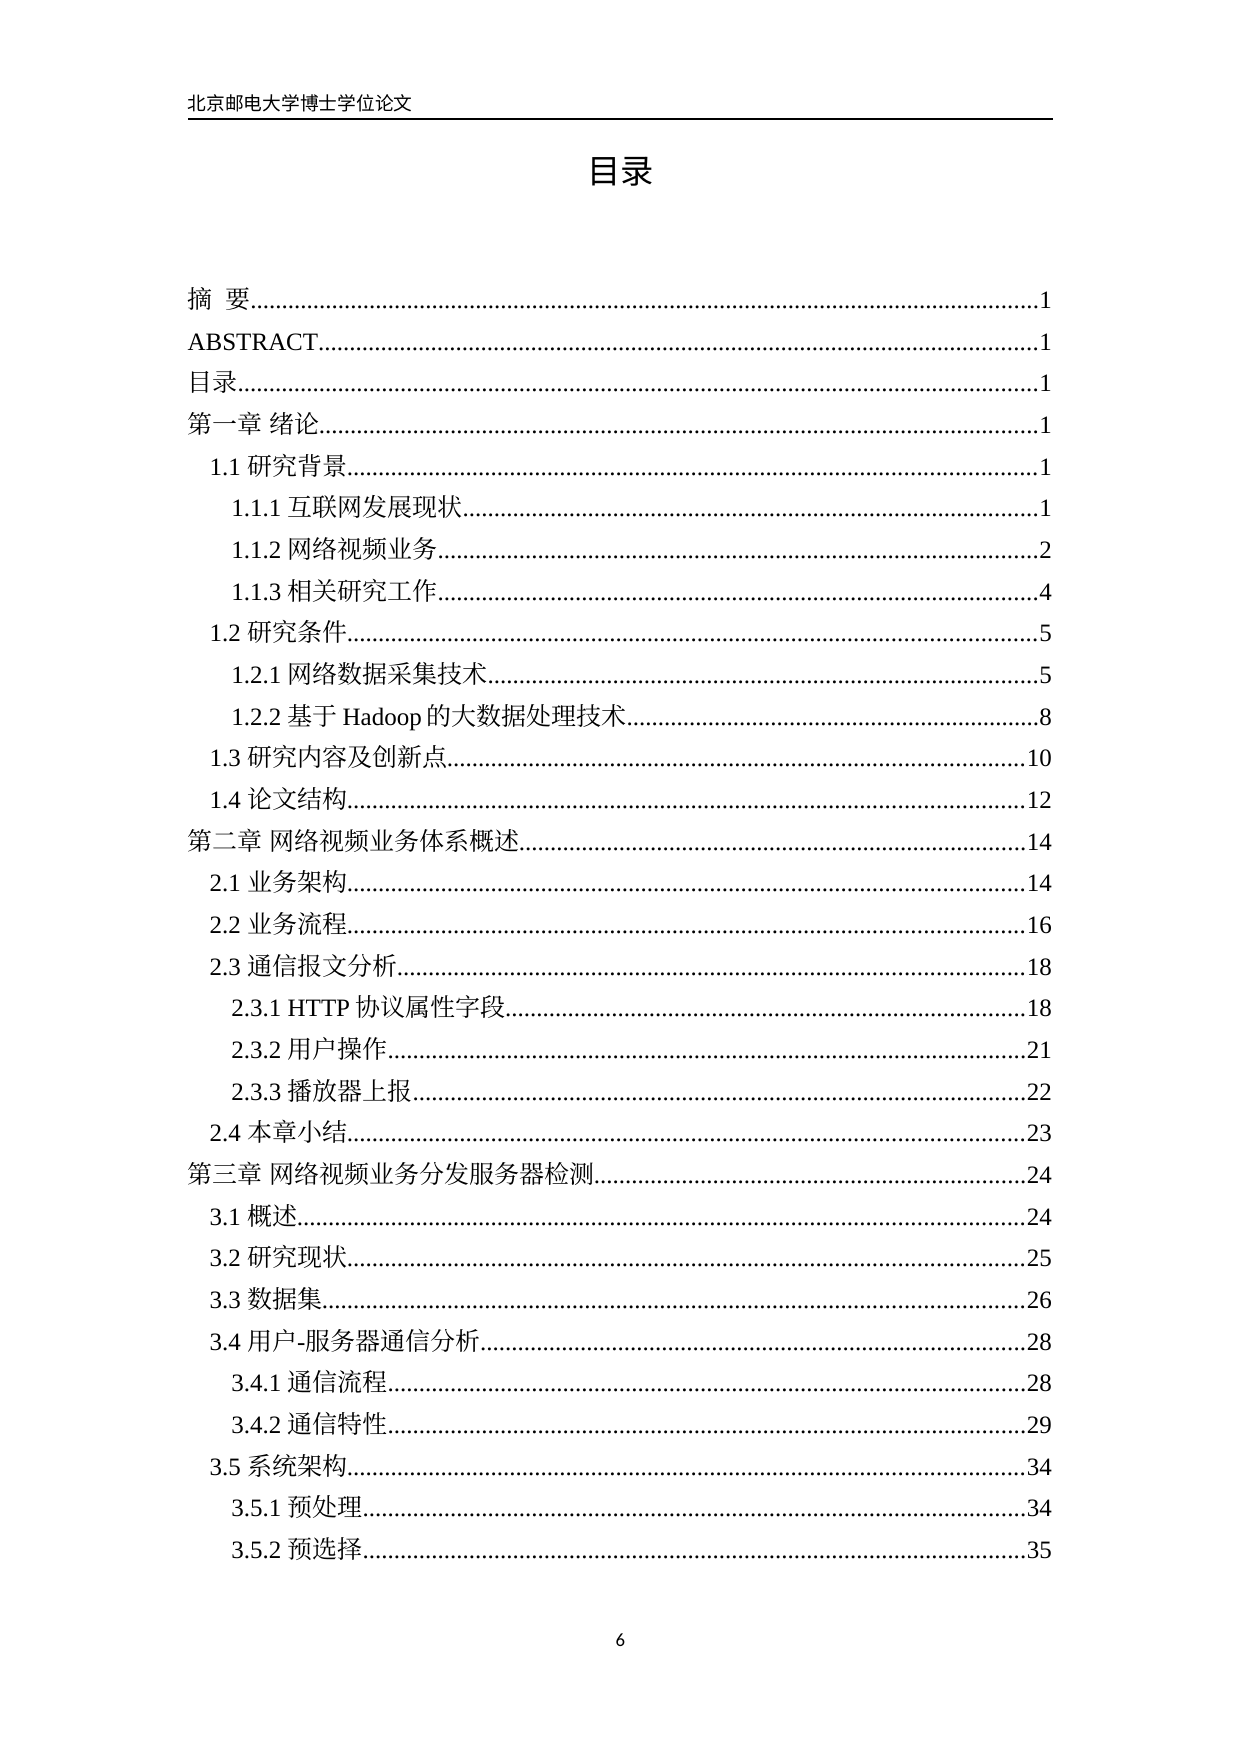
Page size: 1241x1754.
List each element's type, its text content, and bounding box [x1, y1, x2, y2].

text 2.2 业务流程 16 [209, 900, 1053, 942]
text 2.3.1 HTTP协议属性字段 18 [231, 983, 1053, 1025]
text 1.4 论文结构 12 [209, 775, 1053, 817]
text 目录 [187, 150, 1053, 192]
text ABSTRACT 1 [187, 317, 1053, 358]
text 1.1 研究背景 1 [209, 442, 1053, 483]
text 2.3 通信报文分析 18 [209, 942, 1053, 983]
text 1.1.2 网络视频业务 2 [231, 525, 1053, 567]
text 2.3.3 播放器上报 22 [231, 1067, 1053, 1108]
text 1.1.3 相关研究工作 4 [231, 567, 1053, 608]
text 第二章 网络视频业务体系概述 14 [187, 817, 1053, 858]
text 第一章 绪论 1 [187, 400, 1053, 442]
text 3.4.1 通信流程 28 [231, 1358, 1053, 1400]
text 3.5.1 预处理 34 [231, 1483, 1053, 1525]
text 1.3 研究内容及创新点 10 [209, 733, 1053, 775]
text 摘 要 1 [187, 275, 1053, 317]
text 1.2.1 网络数据采集技术 5 [231, 650, 1053, 692]
text 3.5 系统架构 34 [209, 1442, 1053, 1483]
text 2.3.2 用户操作 21 [231, 1025, 1053, 1067]
text 3.5.2 预选择 35 [231, 1525, 1053, 1567]
text 3.1 概述 24 [209, 1192, 1053, 1233]
text 1.1.1 互联网发展现状 1 [231, 483, 1053, 525]
text 1.2.2 基于Hadoop的大数据处理技术 8 [231, 692, 1053, 733]
text 第三章 网络视频业务分发服务器检测 24 [187, 1150, 1053, 1192]
text 2.1 业务架构 14 [209, 858, 1053, 900]
text 目录 1 [187, 358, 1053, 400]
text 3.3 数据集 26 [209, 1275, 1053, 1317]
text 3.4 用户-服务器通信分析 28 [209, 1317, 1053, 1358]
text 2.4 本章小结 23 [209, 1108, 1053, 1150]
text 1.2 研究条件 5 [209, 608, 1053, 650]
text 3.2 研究现状 25 [209, 1233, 1053, 1275]
text 3.4.2 通信特性 29 [231, 1400, 1053, 1442]
